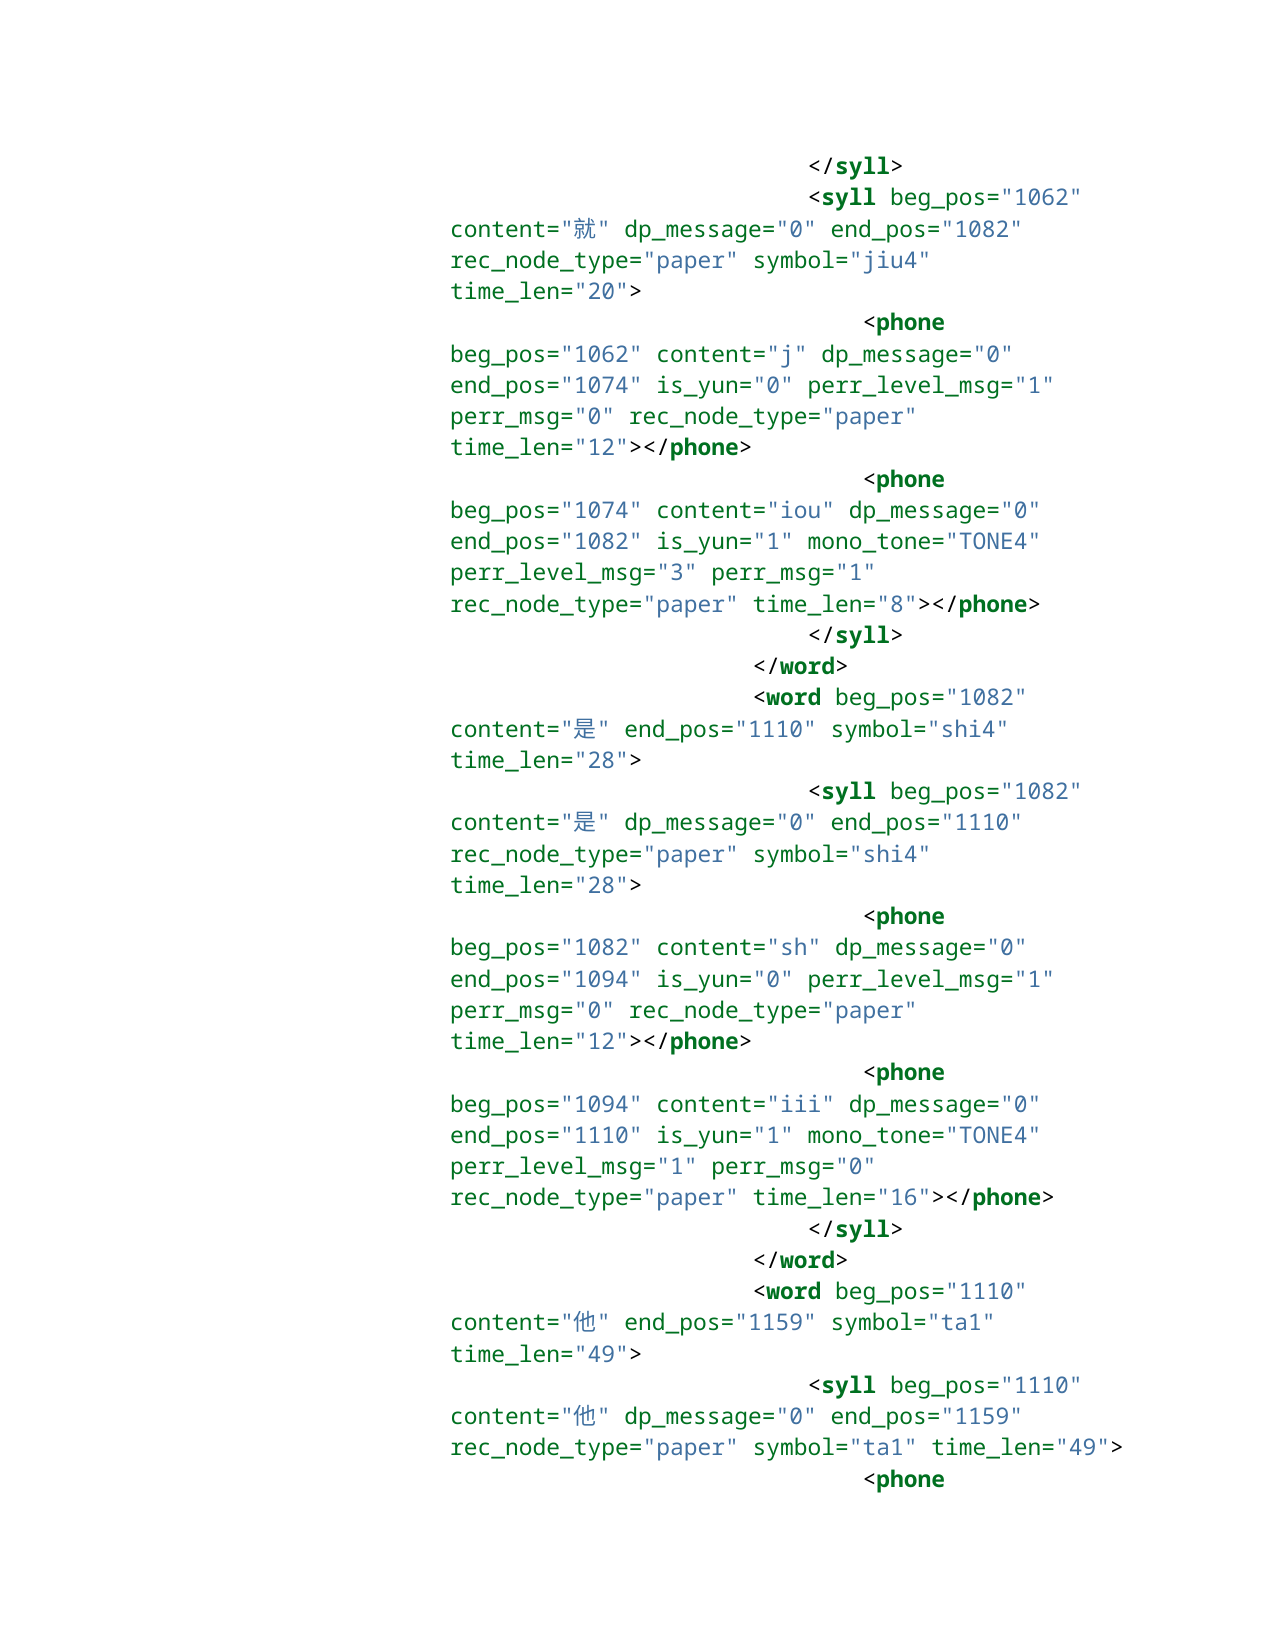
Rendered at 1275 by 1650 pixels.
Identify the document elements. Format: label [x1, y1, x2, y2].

list [400, 150, 1125, 1494]
